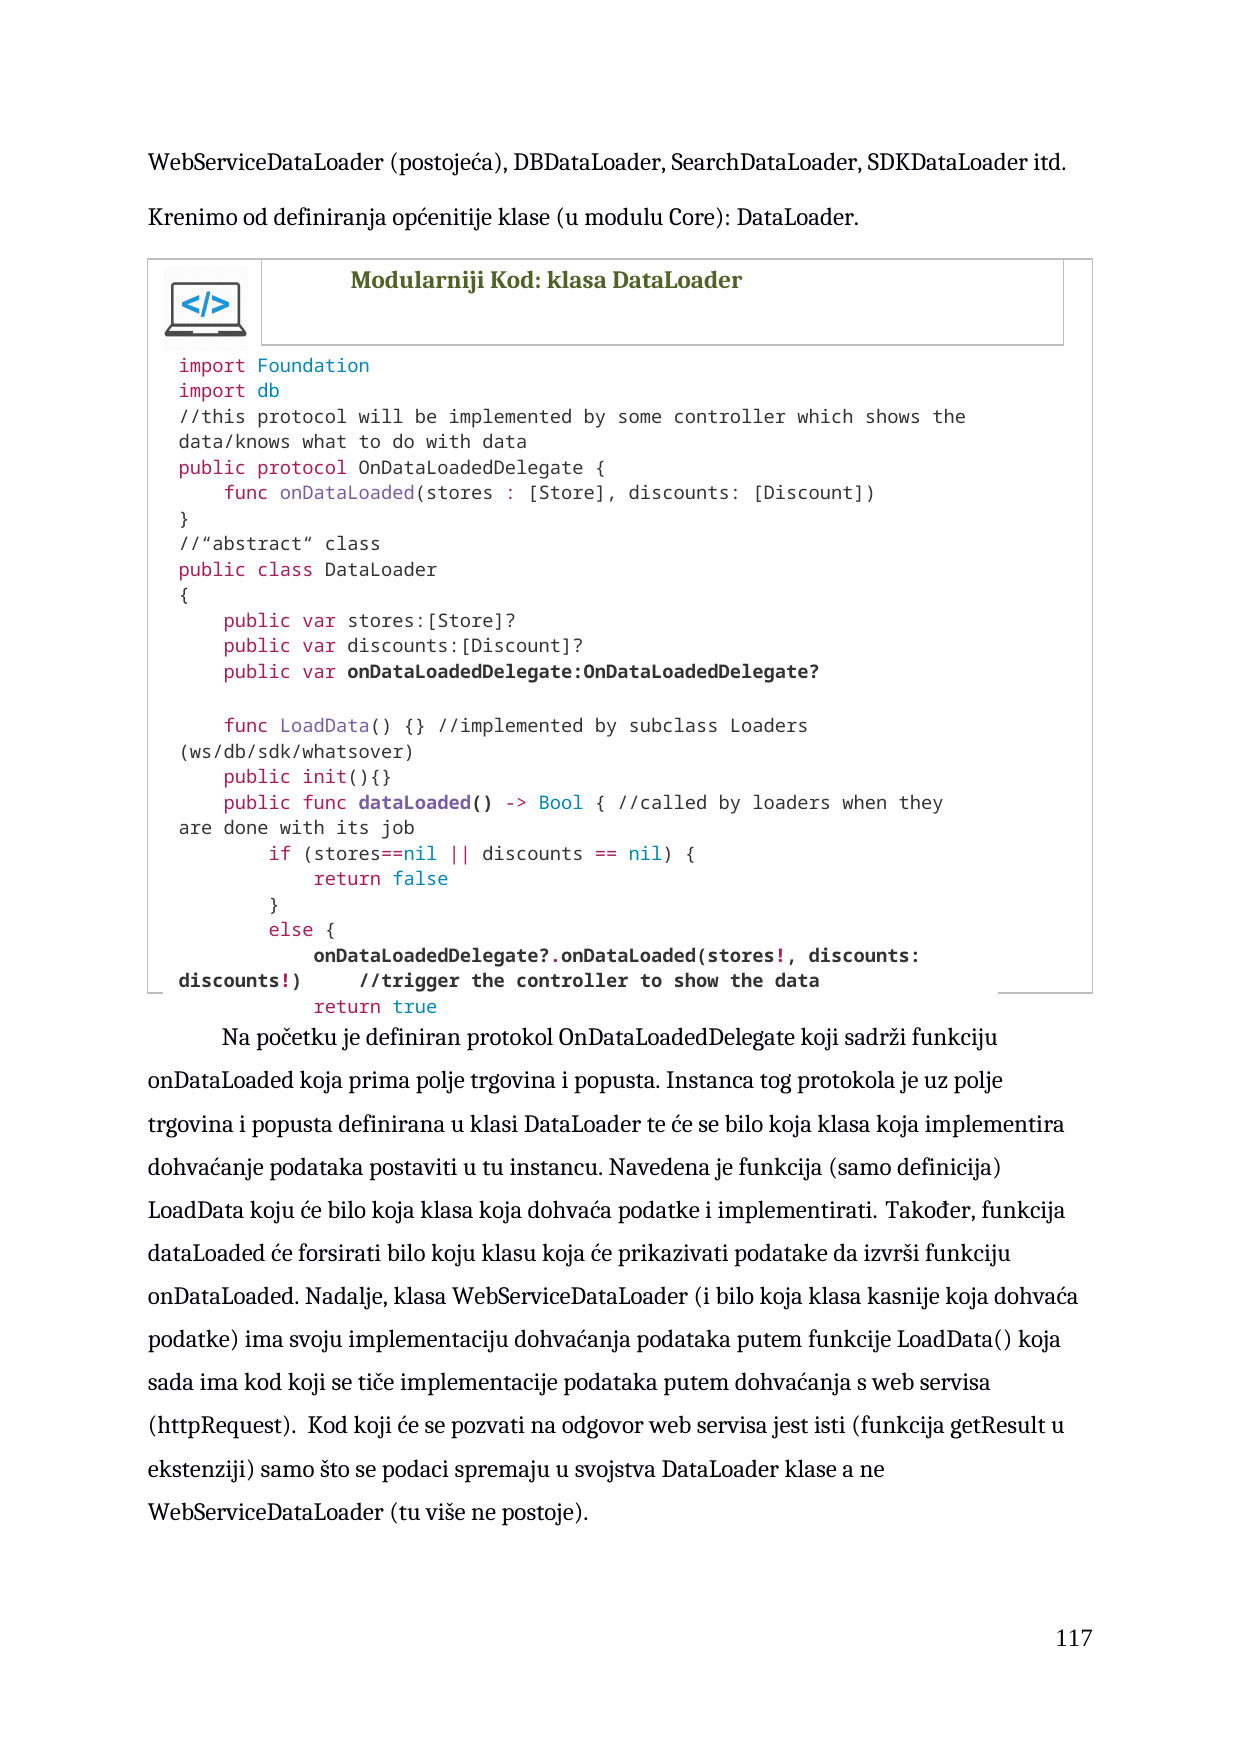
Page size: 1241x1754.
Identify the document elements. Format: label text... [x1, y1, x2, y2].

text Na početku je definiran protokol OnDataLoadedDelegate koji sadrži funkciju onDataLoaded koja prima polje trgovina i popusta. Instanca tog protokola je uz polje trgovina i popusta definirana u klasi DataLoader te će se bilo koja klasa koja implementira dohvaćanje podataka postaviti u tu instancu. Navedena je funkcija (samo definicija) LoadData koju će bilo koja klasa koja dohvaća podatke i implementirati. Također, funkcija dataLoaded će forsirati bilo koju klasu koja će prikazivati podatake da izvrši funkciju onDataLoaded. Nadalje, klasa WebServiceDataLoader (i bilo koja klasa kasnije koja dohvaća podatke) ima svoju implementaciju dohvaćanja podataka putem funkcije LoadData() koja sada ima kod koji se tiče implementacije podataka putem dohvaćanja s web servisa (httpRequest). Kod koji će se pozvati na odgovor web servisa jest isti (funkcija getResult u ekstenziji) samo što se podaci spremaju u svojstva DataLoader klase a ne WebServiceDataLoader (tu više ne postoje). [148, 1023, 1093, 1526]
picture [162, 266, 249, 352]
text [148, 148, 1093, 176]
text Krenimo od definiranja općenitije klase (u modulu Core): DataLoader. [148, 203, 1093, 232]
